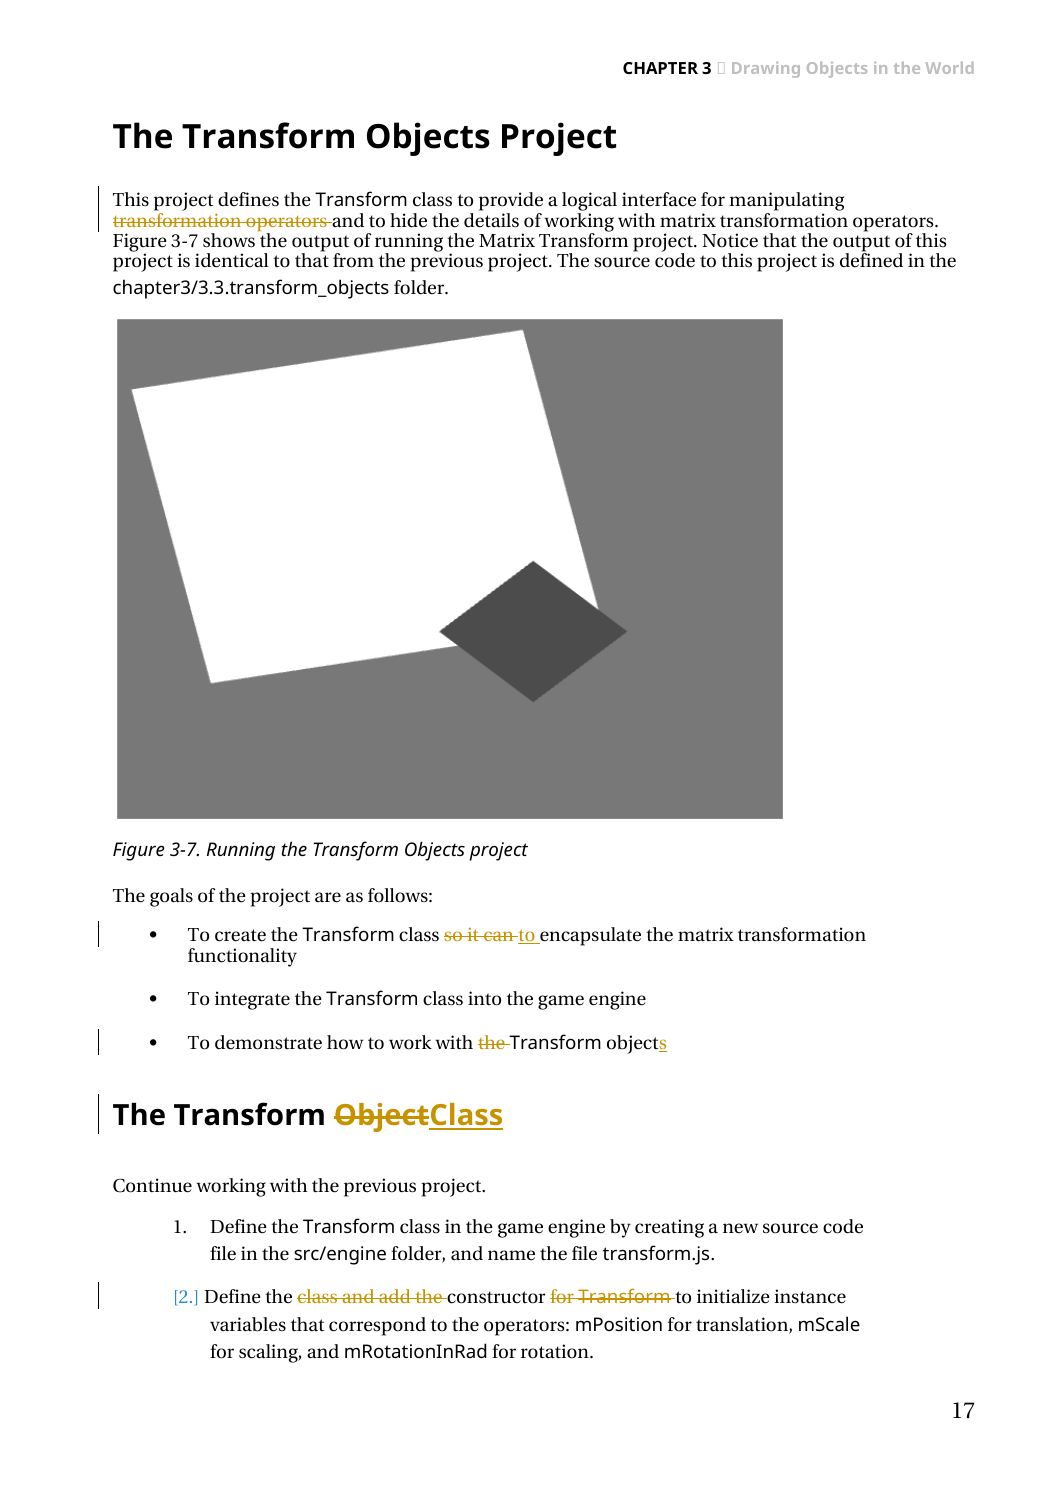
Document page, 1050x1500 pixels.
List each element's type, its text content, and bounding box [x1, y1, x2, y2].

subtitle The Transform [112, 1094, 975, 1134]
text To demonstrate how to work with Transform object [150, 1029, 975, 1055]
text Figure 3-7. Running the Transform Objects project [112, 836, 975, 862]
text Continue working with the previous project. [112, 1179, 975, 1197]
text To create the Transform class encapsulate the matrix transformation functionality [150, 921, 975, 967]
text This project defines the Transform class to provide a logical interface for manipulating and to hide the details of working with matrix transformation operators. Figure 3-7 shows the output of running the Matrix Transform project. Notice that the output of this project is identical to that from the previous project. The source code to this project is defined in the chapter3/3.3.transform_objects folder. [112, 186, 975, 300]
list Define the constructor to initialize instance variables that correspond to the operators: mPosition for translation, mScale for scaling, and mRotationInRad for rotation. [172, 1282, 885, 1363]
list Define the Transform class in the game engine by creating a new source code file in the src/engine folder, and name the file transform.js. [172, 1211, 885, 1266]
text The goals of the project are as follows: [112, 889, 975, 907]
text To integrate the Transform class into the game engine [150, 985, 975, 1011]
subtitle The Transform Objects Project [112, 112, 975, 158]
